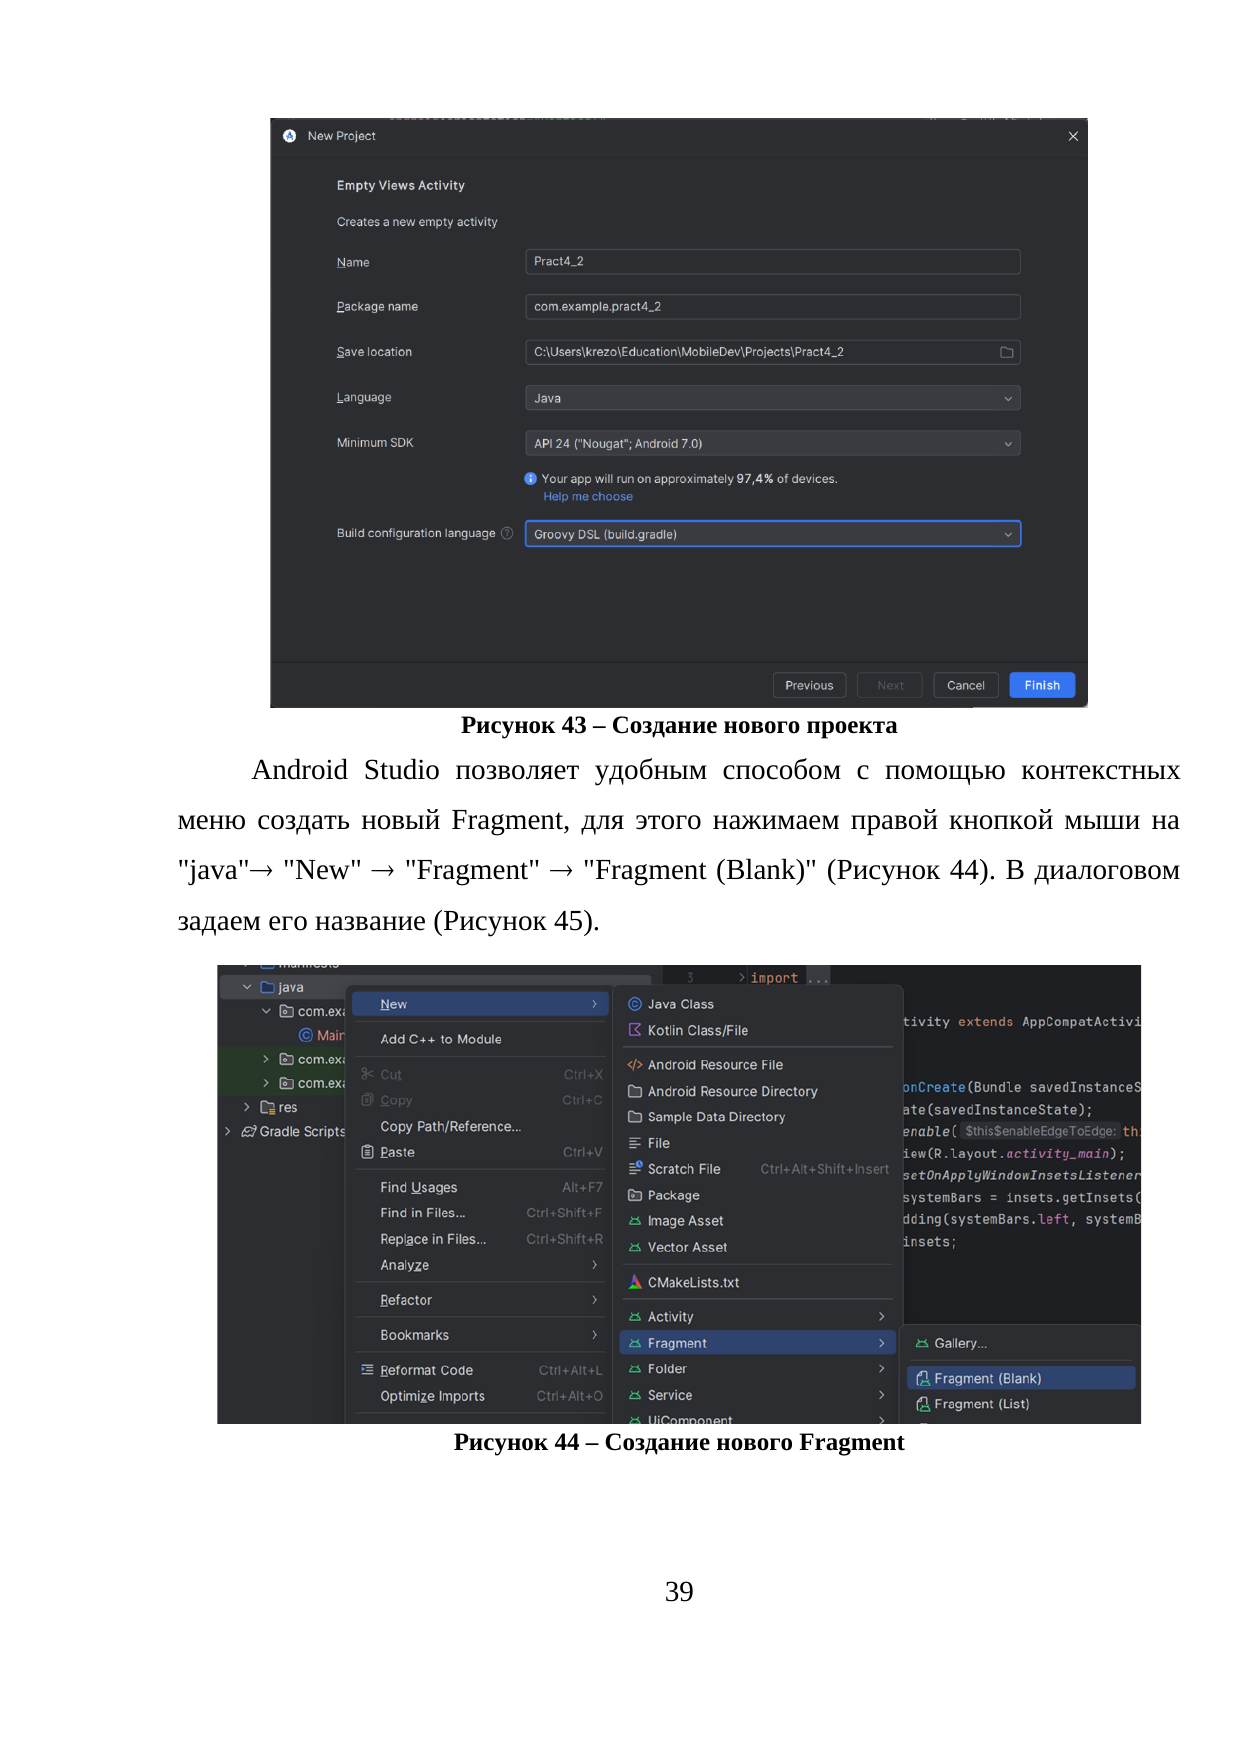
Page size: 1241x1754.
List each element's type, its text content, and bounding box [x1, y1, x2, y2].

text Рисунок 44 – Создание нового Fragment [177, 1427, 1181, 1455]
picture [217, 965, 1142, 1424]
text Рисунок 43 – Создание нового проекта [177, 711, 1181, 739]
picture [270, 118, 1088, 708]
text Android Studio позволяет удобным способом с помощью контекстных меню создать новый Fragment, для этого нажимаем правой кнопкой мыши на "java" "New" "Fragment" "Fragment (Blank)" (Рисунок 44). В диалоговом задаем его название (Рисунок 45). [177, 752, 1181, 936]
